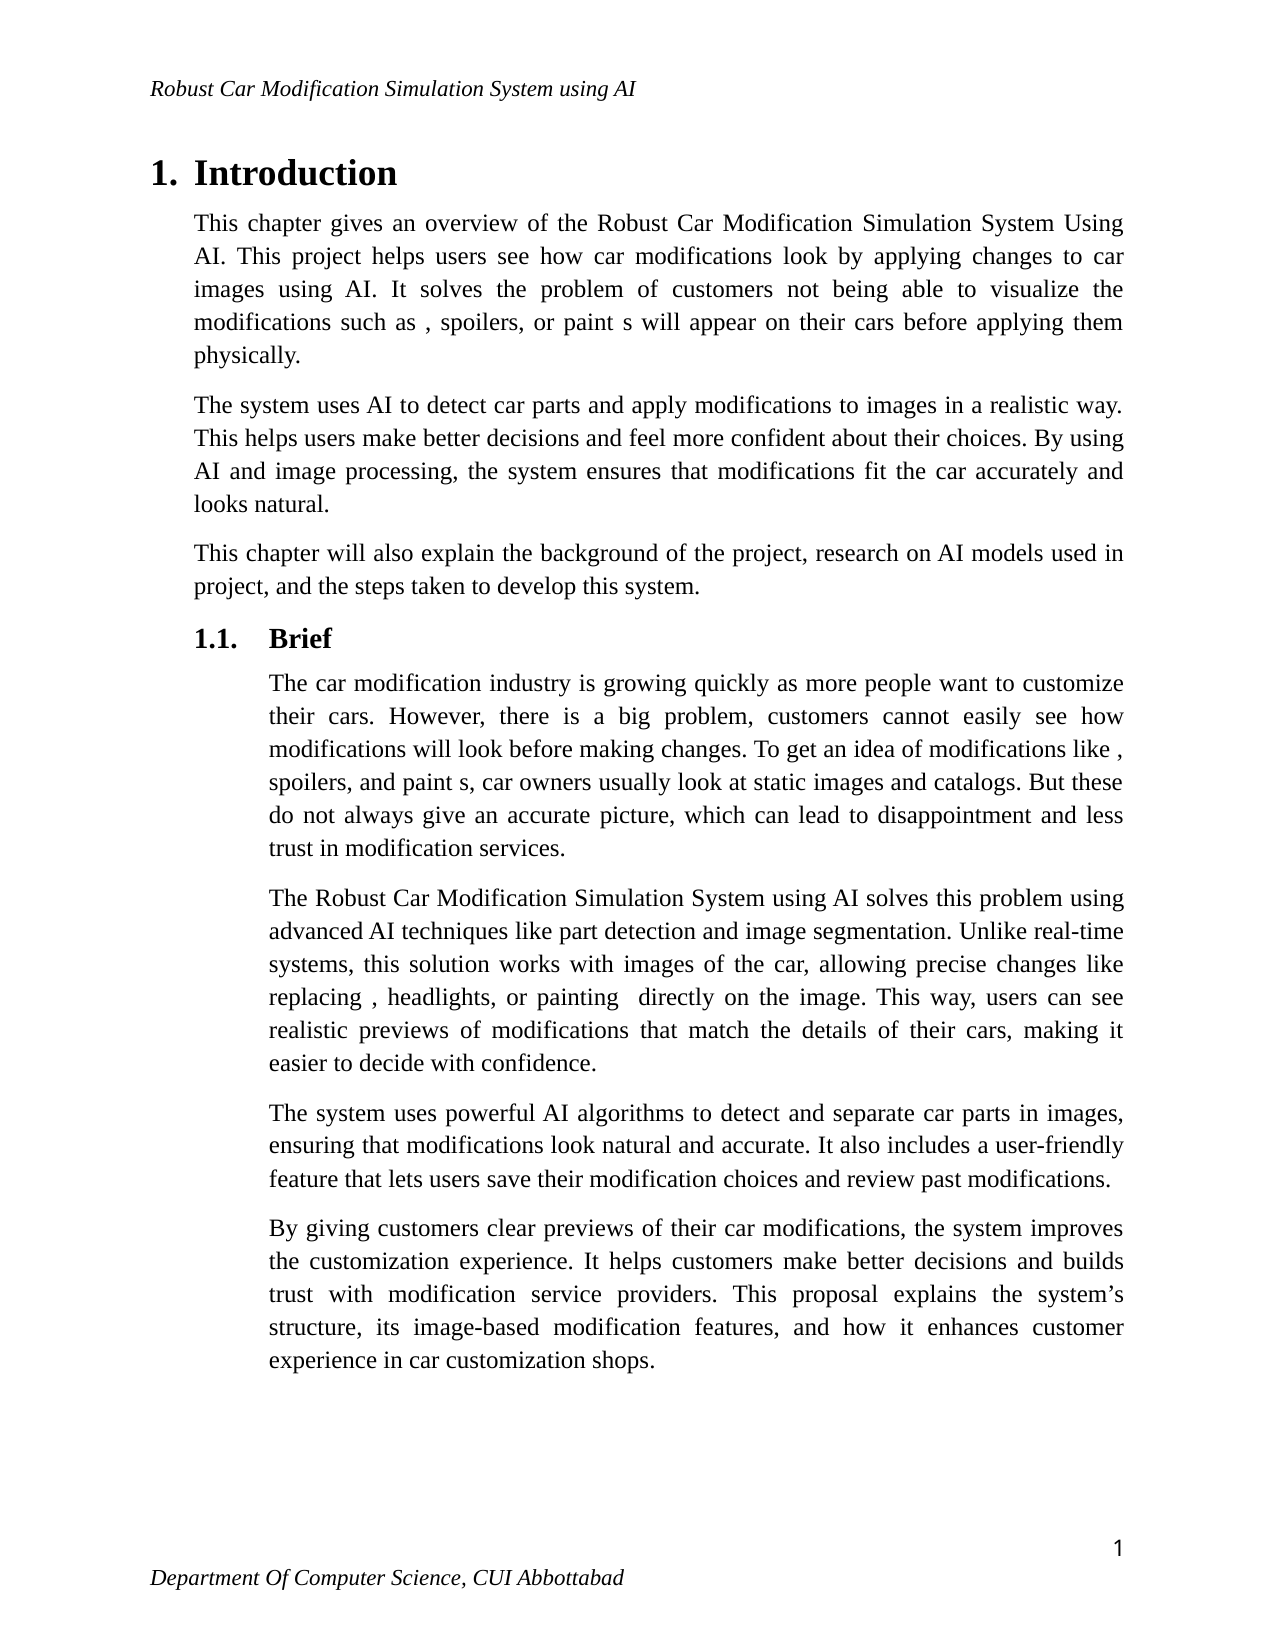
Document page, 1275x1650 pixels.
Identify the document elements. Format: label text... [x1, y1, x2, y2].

text This chapter will also explain the background of the project, research on AI models used in project, and the steps taken to develop this system. [194, 538, 1125, 600]
text The Robust Car Modification Simulation System using AI solves this problem using advanced AI techniques like part detection and image segmentation. Unlike real-time systems, this solution works with images of the car, allowing precise changes like replacing , headlights, or painting directly on the image. This way, users can see realistic previews of modifications that match the details of their cars, making it easier to decide with confidence. [269, 883, 1125, 1077]
text By giving customers clear previews of their car modifications, the system improves the customization experience. It helps customers make better decisions and builds trust with modification service providers. This proposal explains the system’s structure, its image-based modification features, and how it enhances customer experience in car customization shops. [269, 1213, 1125, 1374]
text The car modification industry is growing quickly as more people want to customize their cars. However, there is a big problem, customers cannot easily see how modifications will look before making changes. To get an idea of modifications like , spoilers, and paint s, car owners usually look at static images and catalogs. But these do not always give an accurate picture, which can lead to disappointment and less trust in modification services. [269, 668, 1125, 862]
text This chapter gives an overview of the Robust Car Modification Simulation System Using AI. This project helps users see how car modifications look by applying changes to car images using AI. It solves the problem of customers not being able to visualize the modifications such as , spoilers, or paint s will appear on their cars before applying them physically. [194, 208, 1125, 369]
subtitle Introduction [150, 150, 1125, 193]
subtitle Brief [194, 621, 1125, 655]
text The system uses AI to detect car parts and apply modifications to images in a realistic way. This helps users make better decisions and feel more confident about their choices. By using AI and image processing, the system ensures that modifications fit the car accurately and looks natural. [194, 390, 1125, 517]
text The system uses powerful AI algorithms to detect and separate car parts in images, ensuring that modifications look natural and accurate. It also includes a user-friendly feature that lets users save their modification choices and review past modifications. [269, 1098, 1125, 1192]
